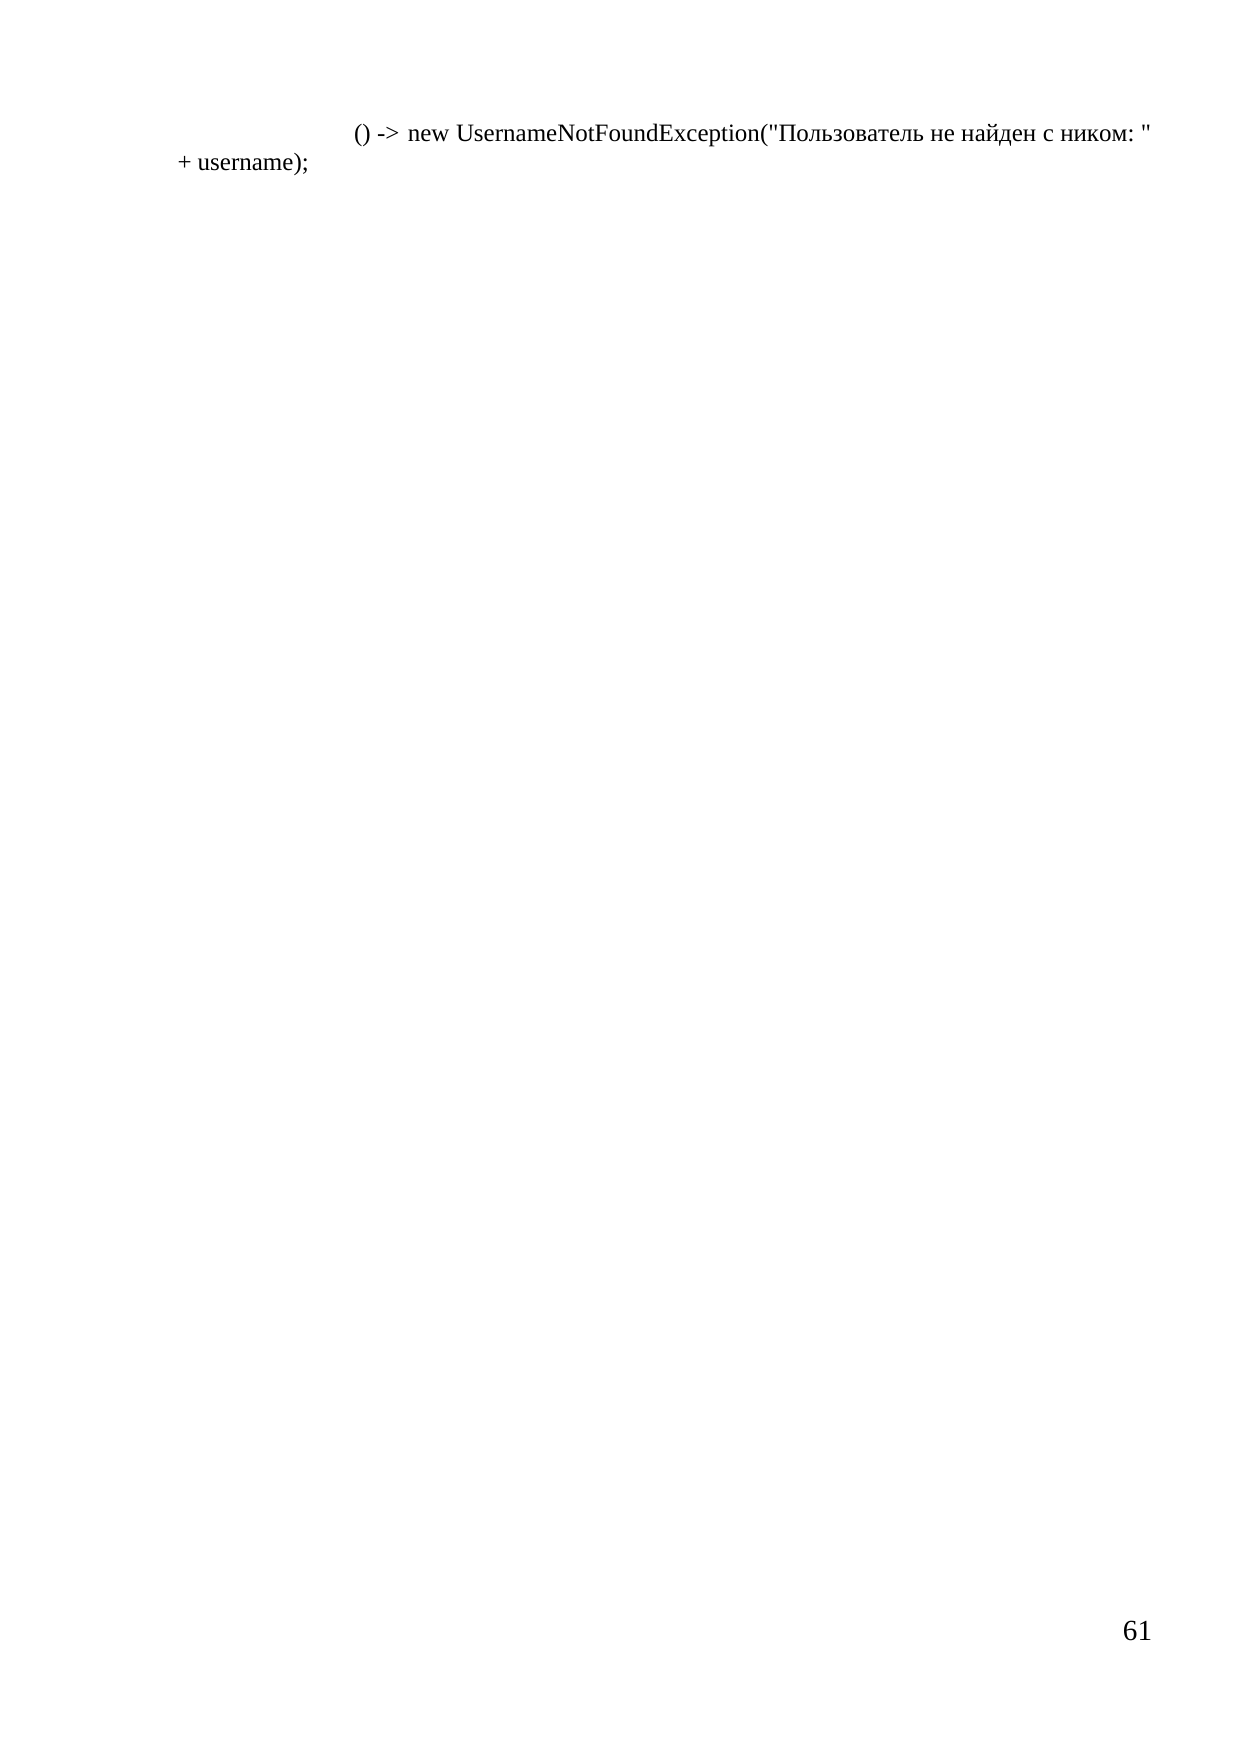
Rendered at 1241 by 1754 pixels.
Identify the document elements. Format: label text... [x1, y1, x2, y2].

text () -> new UsernameNotFoundException("Пользователь не найден с ником: " + username); [177, 118, 1152, 176]
